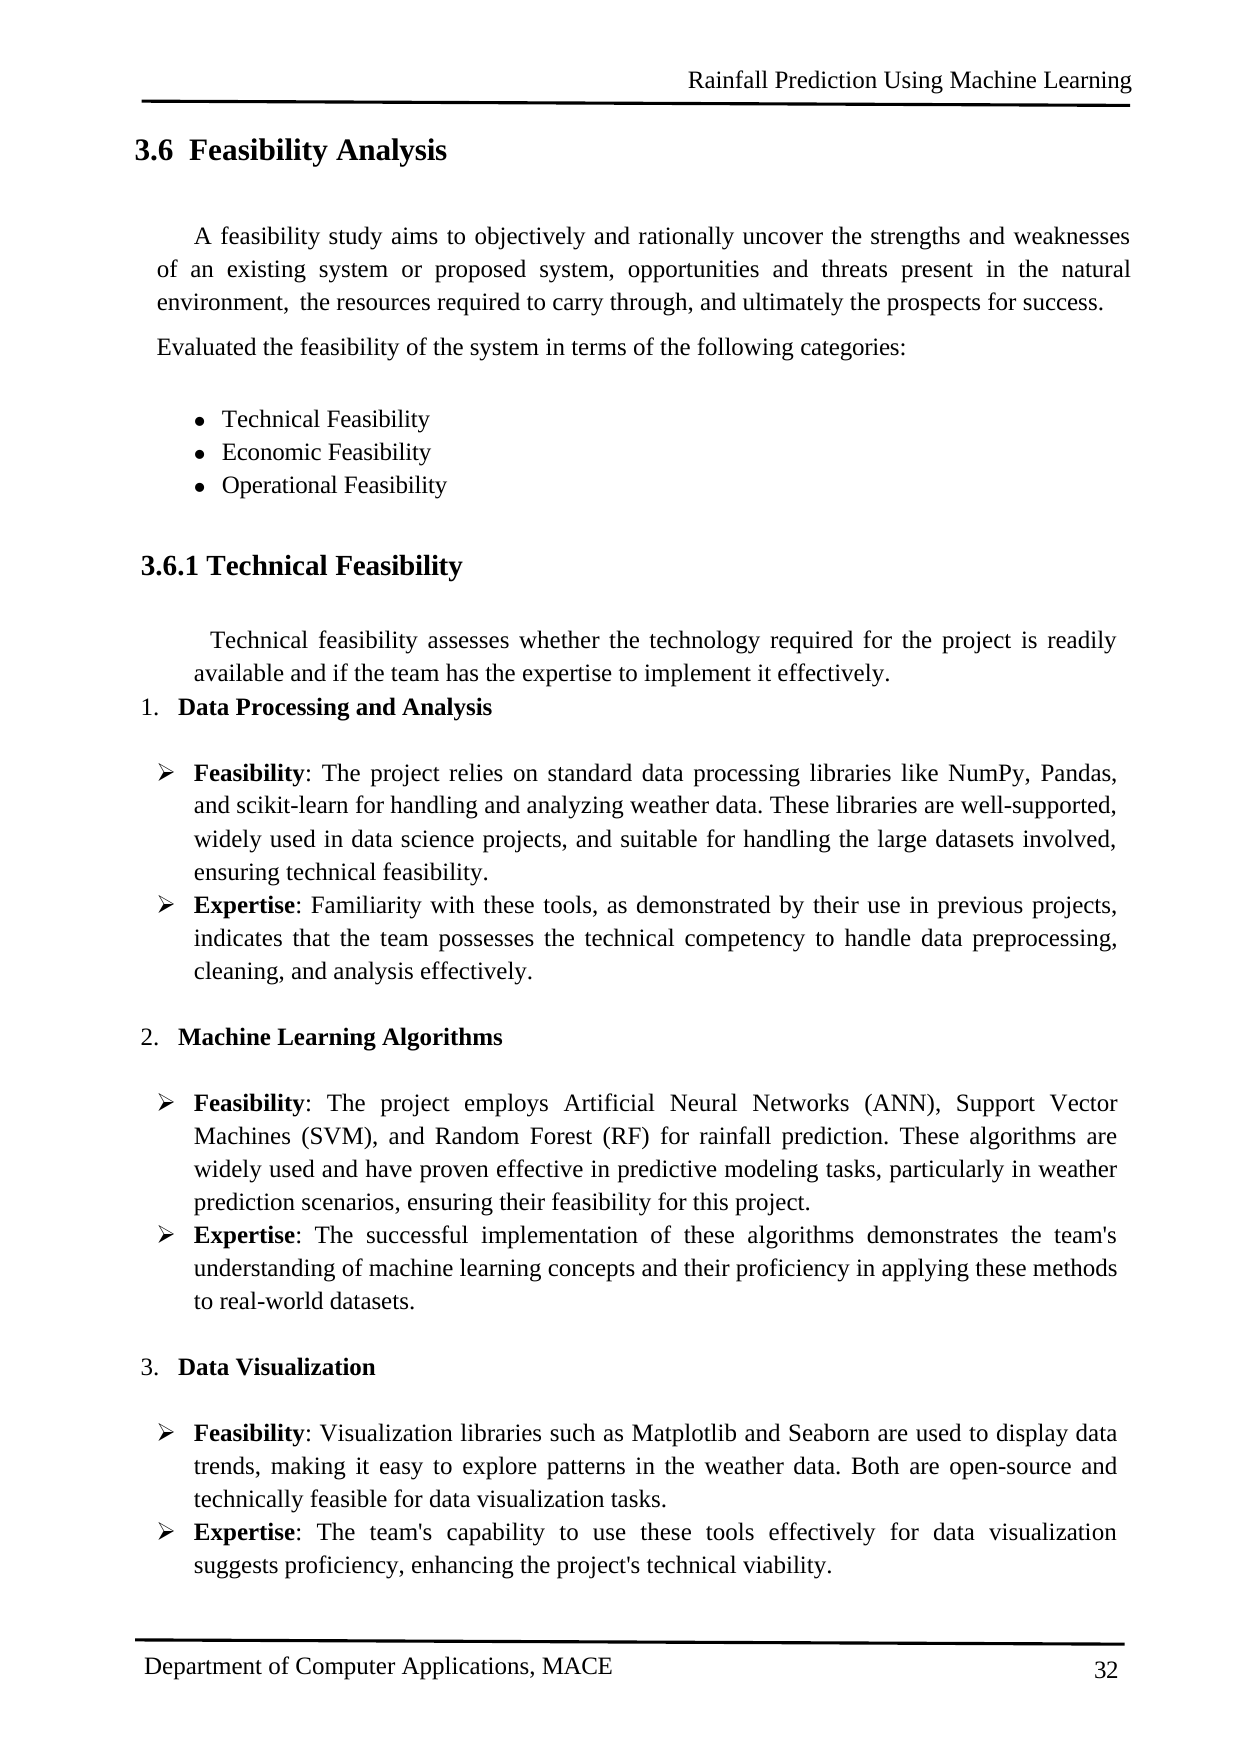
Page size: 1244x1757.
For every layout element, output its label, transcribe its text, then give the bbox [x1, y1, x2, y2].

list Feasibility: Visualization libraries such as Matplotlib and Seaborn are used to display data trends, making it easy to explore patterns in the weather data. Both are open-source and technically feasible for data visualization tasks. [156, 1418, 1118, 1513]
text 3.6 Feasibility Analysis [119, 131, 461, 167]
text Technical feasibility assesses whether the technology required for the project is readily available and if the team has the expertise to implement it effectively. [194, 626, 1118, 687]
list Data Processing and Analysis [140, 692, 1118, 720]
list Expertise: Familiarity with these tools, as demonstrated by their use in previous projects, indicates that the team possesses the technical competency to handle data preprocessing, cleaning, and analysis effectively. [156, 890, 1118, 984]
text A feasibility study aims to objectively and rationally uncover the strengths and weaknesses of an existing system or proposed system, opportunities and threats present in the natural environment, the resources required to carry through, and ultimately the prospects for success. [157, 221, 1132, 316]
list Feasibility: The project employs Artificial Neural Networks (ANN), Support Vector Machines (SVM), and Random Forest (RF) for rainfall prediction. These algorithms are widely used and have proven effective in predictive modeling tasks, particularly in weather prediction scenarios, ensuring their feasibility for this project. [156, 1088, 1118, 1216]
list Expertise: The successful implementation of these algorithms demonstrates the team's understanding of machine learning concepts and their proficiency in applying these methods to real-world datasets. [156, 1220, 1118, 1315]
list Expertise: The team's capability to use these tools effectively for data visualization suggests proficiency, enhancing the project's technical viability. [156, 1517, 1118, 1579]
list Feasibility: The project relies on standard data processing libraries like NumPy, Pandas, and scikit-learn for handling and analyzing weather data. These libraries are well-supported, widely used in data science projects, and suitable for handling the large datasets involved, ensuring technical feasibility. [156, 758, 1118, 885]
list Machine Learning Algorithms [140, 1022, 1118, 1051]
text 3.6.1 Technical Feasibility [119, 548, 473, 582]
list Economic Feasibility [194, 437, 460, 466]
list Data Visualization [140, 1352, 1118, 1381]
text Evaluated the feasibility of the system in terms of the following categories: [156, 332, 1177, 361]
list Technical Feasibility [194, 404, 458, 433]
list Operational Feasibility [194, 471, 478, 499]
